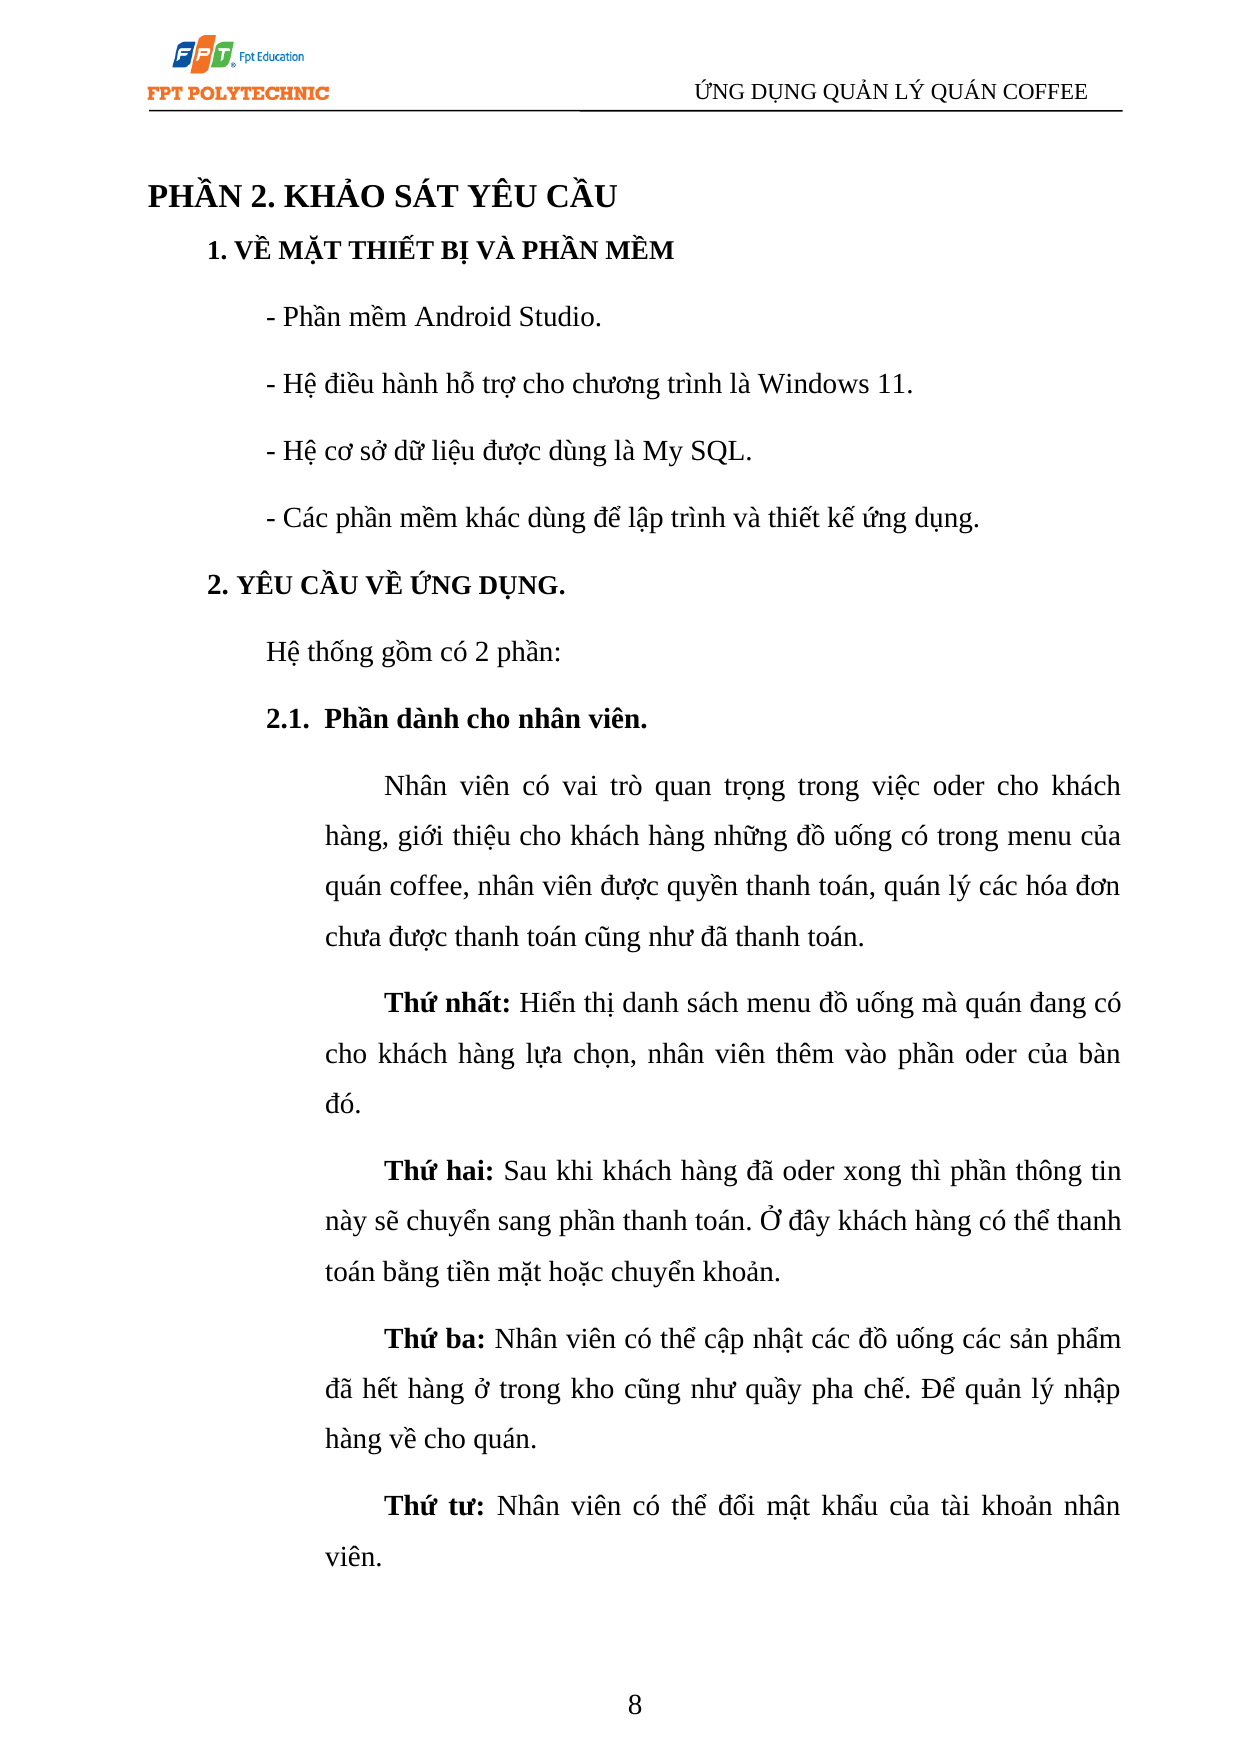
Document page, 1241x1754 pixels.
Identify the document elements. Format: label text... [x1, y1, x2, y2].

text 2. YÊU CẦU VỀ ỨNG DỤNG. [148, 567, 1122, 600]
text PHẦN 2. KHẢO SÁT YÊU CẦU [148, 176, 1122, 214]
text Thứ tư: Nhân viên có thể đổi mật khẩu của tài khoản nhân viên. [325, 1488, 1122, 1572]
text Thứ nhất: Hiển thị danh sách menu đồ uống mà quán đang có cho khách hàng lựa chọn, nhân viên thêm vào phần oder của bàn đó. [325, 986, 1122, 1120]
text - Hệ cơ sở dữ liệu được dùng là My SQL. [148, 433, 1122, 466]
text - Các phần mềm khác dùng để lập trình và thiết kế ứng dụng. [148, 500, 1122, 533]
picture [147, 35, 331, 100]
text Hệ thống gồm có 2 phần: [148, 634, 1122, 667]
text 1. VỀ MẶT THIẾT BỊ VÀ PHẦN MỀM [148, 234, 1122, 265]
text Thứ hai: Sau khi khách hàng đã oder xong thì phần thông tin này sẽ chuyển sang phần thanh toán. Ở đây khách hàng có thể thanh toán bằng tiền mặt hoặc chuyển khoản. [325, 1153, 1122, 1287]
text - Hệ điều hành hỗ trợ cho chương trình là Windows 11. [148, 366, 1122, 399]
text Nhân viên có vai trò quan trọng trong việc oder cho khách hàng, giới thiệu cho khách hàng những đồ uống có trong menu của quán coffee, nhân viên được quyền thanh toán, quán lý các hóa đơn chưa được thanh toán cũng như đã thanh toán. [325, 768, 1122, 952]
text 2.1. Phần dành cho nhân viên. [148, 701, 1122, 734]
text Thứ ba: Nhân viên có thể cập nhật các đồ uống các sản phẩm đã hết hàng ở trong kho cũng như quầy pha chế. Để quản lý nhập hàng về cho quán. [325, 1321, 1122, 1455]
text - Phần mềm Android Studio. [148, 299, 1122, 332]
